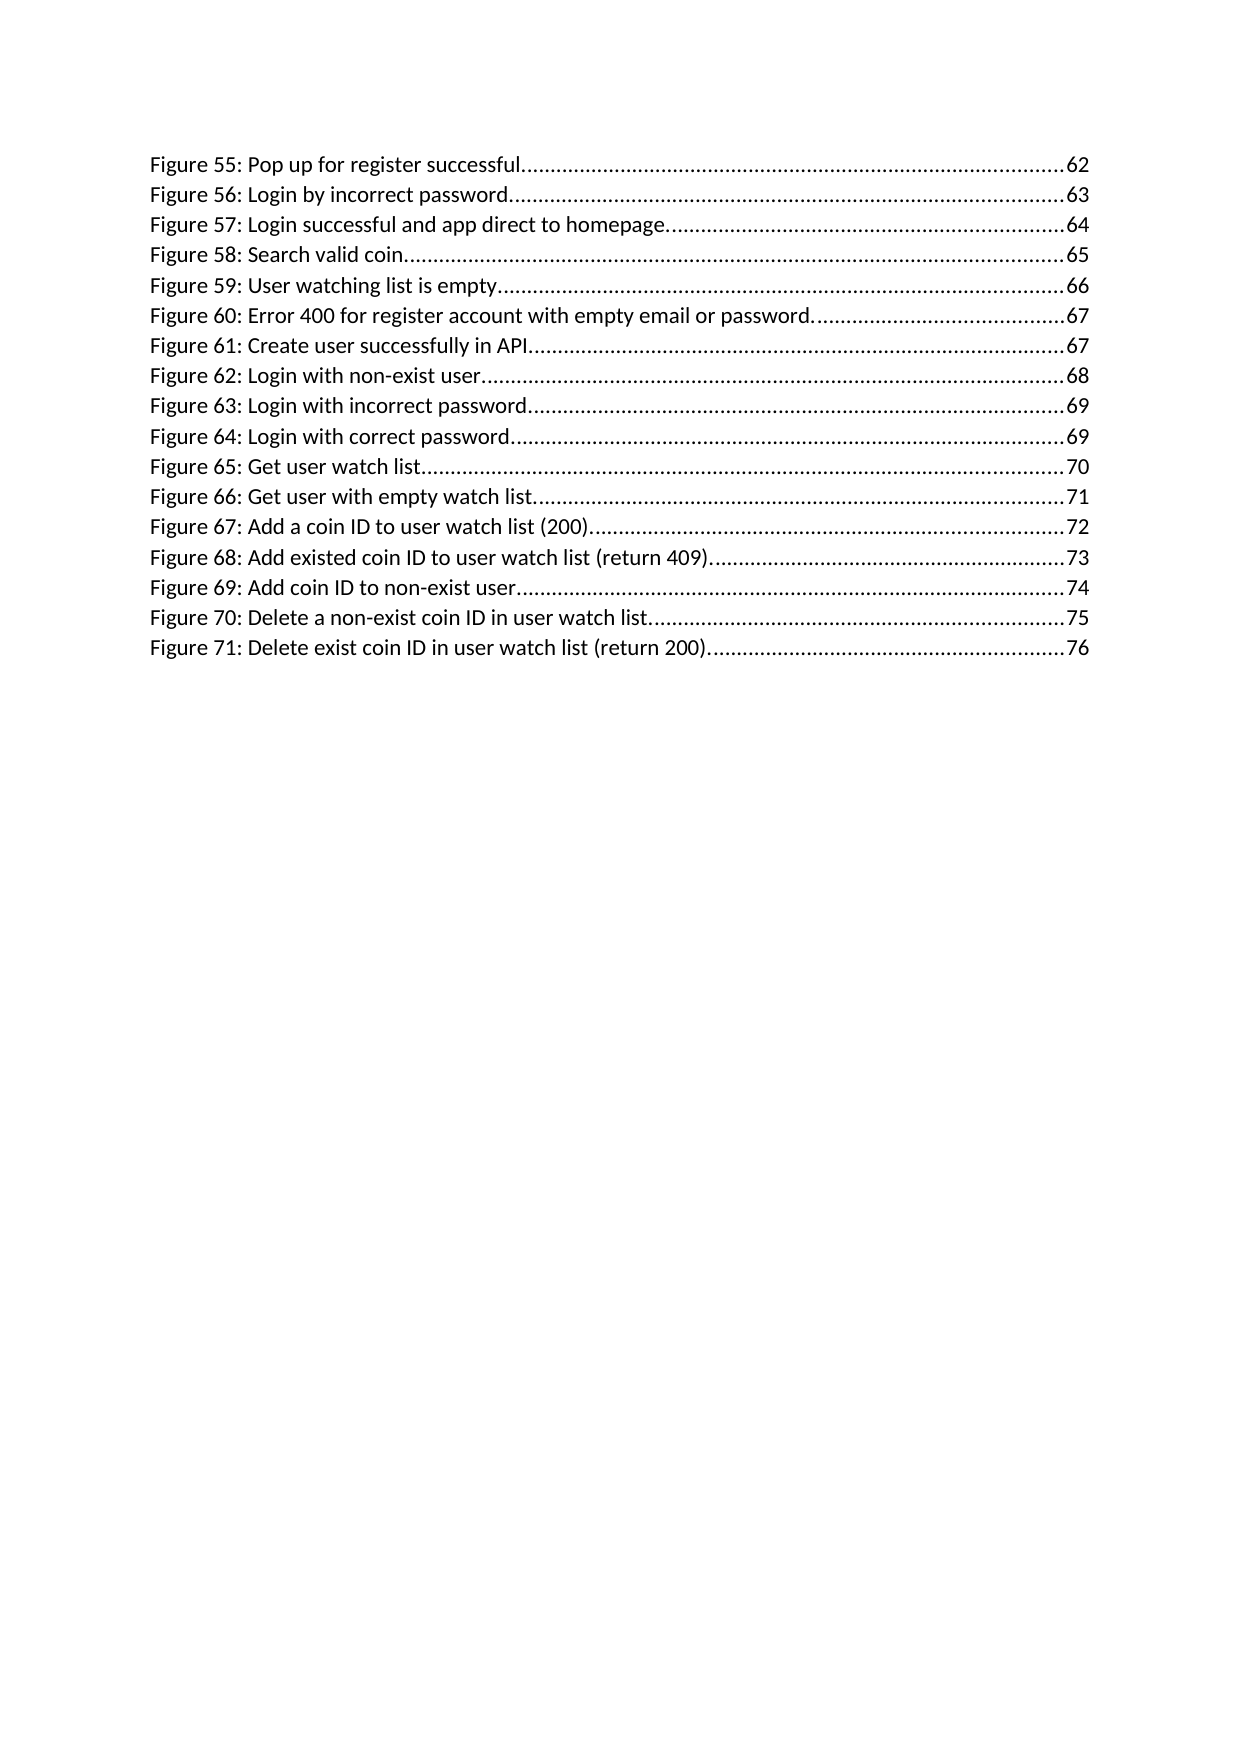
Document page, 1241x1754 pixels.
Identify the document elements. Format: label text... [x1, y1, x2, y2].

text Figure 55: Pop up for register successful. 62 [150, 150, 1090, 178]
text Figure 68: Add existed coin ID to user watch list (return 409). 73 [150, 543, 1090, 571]
text Figure 61: Create user successfully in API. 67 [150, 331, 1090, 359]
text Figure 63: Login with incorrect password. 69 [150, 392, 1090, 420]
text Figure 71: Delete exist coin ID in user watch list (return 200). 76 [150, 633, 1090, 661]
text Figure 58: Search valid coin. 65 [150, 241, 1090, 269]
text Figure 64: Login with correct password. 69 [150, 422, 1090, 450]
text Figure 65: Get user watch list. 70 [150, 452, 1090, 480]
text Figure 59: User watching list is empty. 66 [150, 271, 1090, 299]
text Figure 66: Get user with empty watch list. 71 [150, 482, 1090, 510]
text Figure 69: Add coin ID to non-exist user. 74 [150, 573, 1090, 601]
text Figure 67: Add a coin ID to user watch list (200). 72 [150, 512, 1090, 541]
text Figure 62: Login with non-exist user. 68 [150, 361, 1090, 389]
text Figure 57: Login successful and app direct to homepage. 64 [150, 210, 1090, 238]
text Figure 56: Login by incorrect password. 63 [150, 180, 1090, 208]
text Figure 60: Error 400 for register account with empty email or password. 67 [150, 301, 1090, 329]
text Figure 70: Delete a non-exist coin ID in user watch list. 75 [150, 603, 1090, 631]
